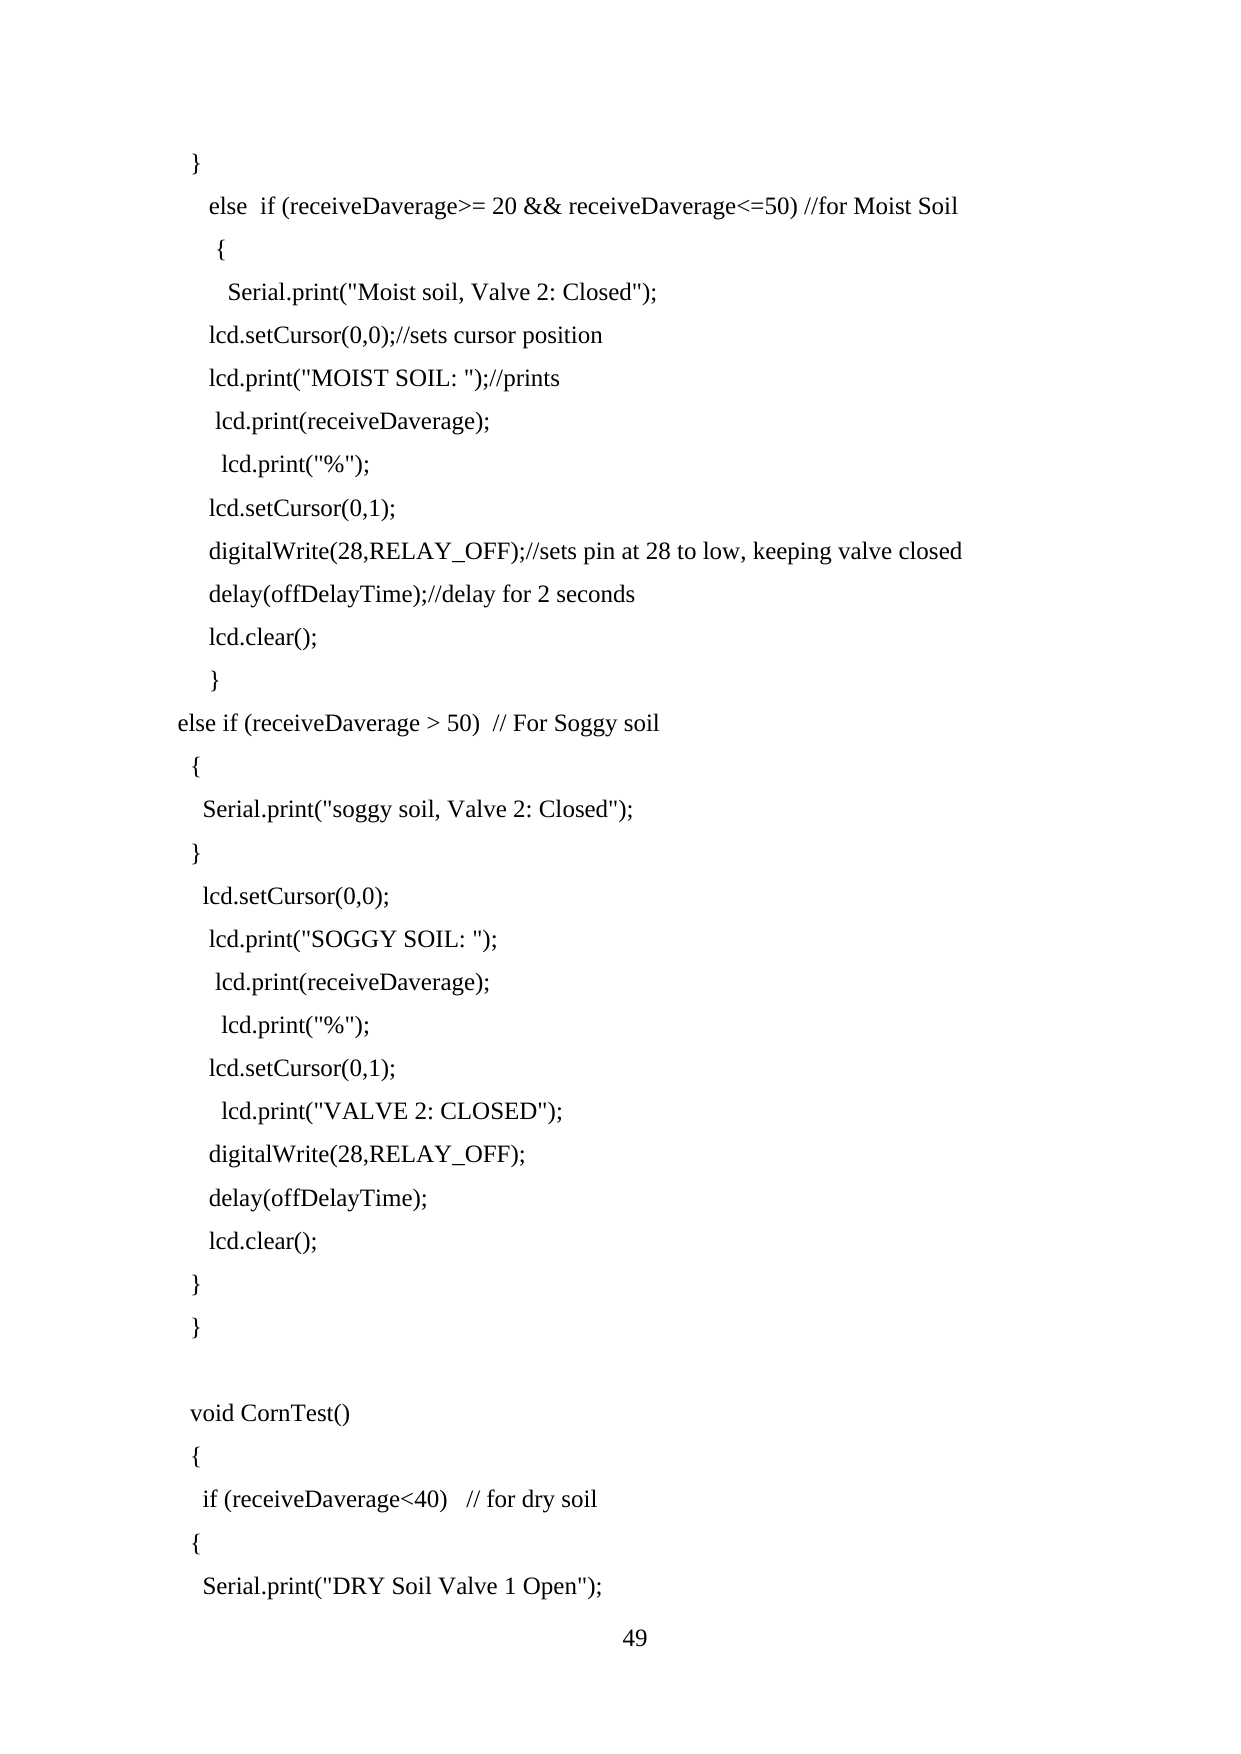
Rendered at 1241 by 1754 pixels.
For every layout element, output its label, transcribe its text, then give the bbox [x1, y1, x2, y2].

text { [177, 751, 1092, 780]
text lcd.print(receiveDaverage); [177, 406, 1092, 435]
text lcd.setCursor(0,1); [177, 493, 1092, 521]
text else if (receiveDaverage>= 20 && receiveDaverage<=50) //for Moist Soil [177, 191, 1092, 219]
text lcd.print("%"); [177, 1010, 1092, 1039]
text digitalWrite(28,RELAY_OFF);//sets pin at 28 to low, keeping valve closed [177, 536, 1092, 564]
text lcd.print("MOIST SOIL: ");//prints [177, 363, 1092, 392]
text Serial.print("Moist soil, Valve 2: Closed"); [177, 277, 1092, 306]
text delay(offDelayTime);//delay for 2 seconds [177, 579, 1092, 608]
text lcd.setCursor(0,0);//sets cursor position [177, 320, 1092, 349]
text { [177, 1528, 1092, 1556]
text lcd.clear(); [177, 622, 1092, 651]
text lcd.print(receiveDaverage); [177, 967, 1092, 996]
text lcd.print("VALVE 2: CLOSED"); [177, 1096, 1092, 1125]
text } [177, 1312, 1092, 1341]
text lcd.print("%"); [177, 449, 1092, 478]
text } [177, 148, 1092, 176]
text Serial.print("soggy soil, Valve 2: Closed"); [177, 794, 1092, 823]
text } [177, 665, 1092, 694]
text { [177, 234, 1092, 263]
text lcd.setCursor(0,1); [177, 1053, 1092, 1082]
text { [177, 1441, 1092, 1470]
text } [177, 1269, 1092, 1298]
text lcd.print("SOGGY SOIL: "); [177, 924, 1092, 953]
text Serial.print("DRY Soil Valve 1 Open"); [177, 1571, 1092, 1599]
text else if (receiveDaverage > 50) // For Soggy soil [177, 708, 1092, 737]
text } [177, 838, 1092, 866]
text digitalWrite(28,RELAY_OFF); [177, 1139, 1092, 1168]
text lcd.clear(); [177, 1226, 1092, 1254]
text lcd.setCursor(0,0); [177, 881, 1092, 909]
text if (receiveDaverage<40) // for dry soil [177, 1484, 1092, 1513]
text void CornTest() [177, 1398, 1092, 1427]
text delay(offDelayTime); [177, 1183, 1092, 1211]
